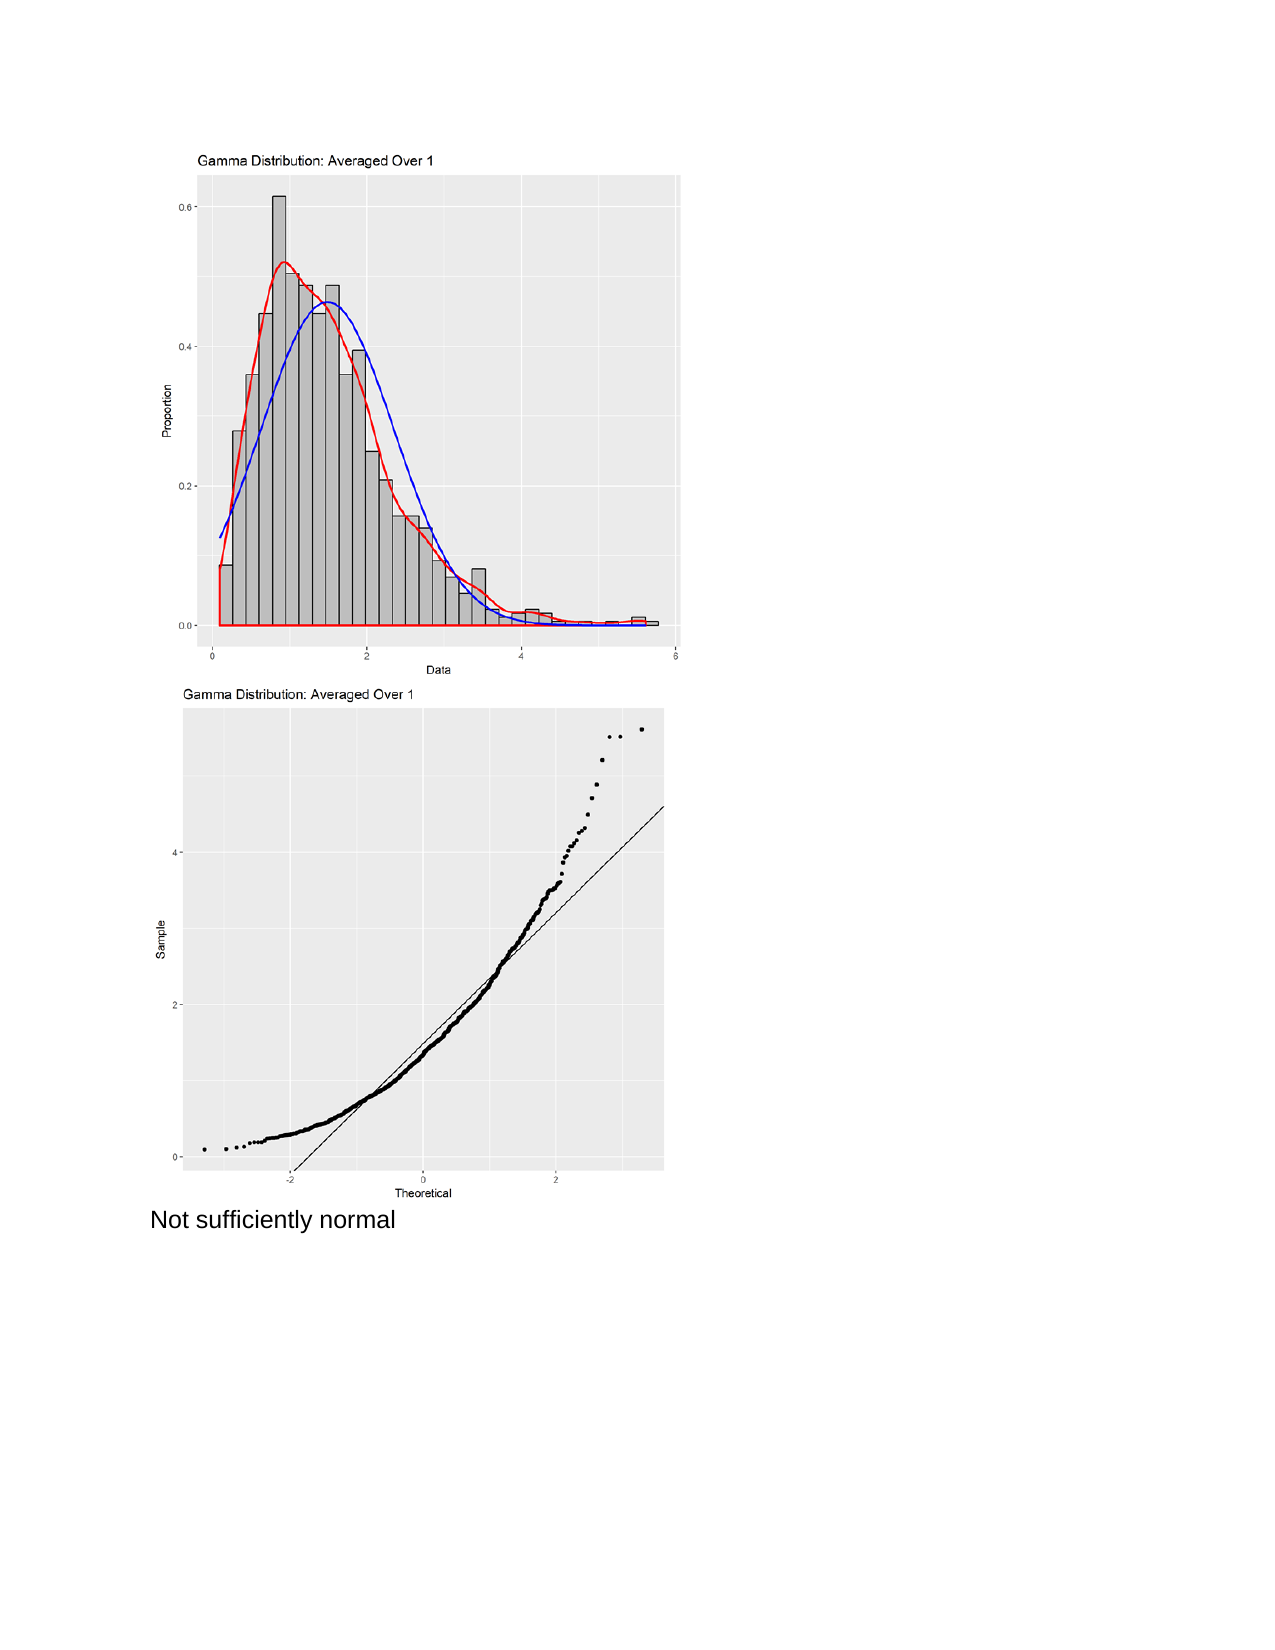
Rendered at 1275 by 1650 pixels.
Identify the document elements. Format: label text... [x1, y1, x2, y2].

text Not sufficiently normal [150, 1205, 1125, 1234]
picture [157, 150, 686, 679]
picture [150, 683, 668, 1202]
